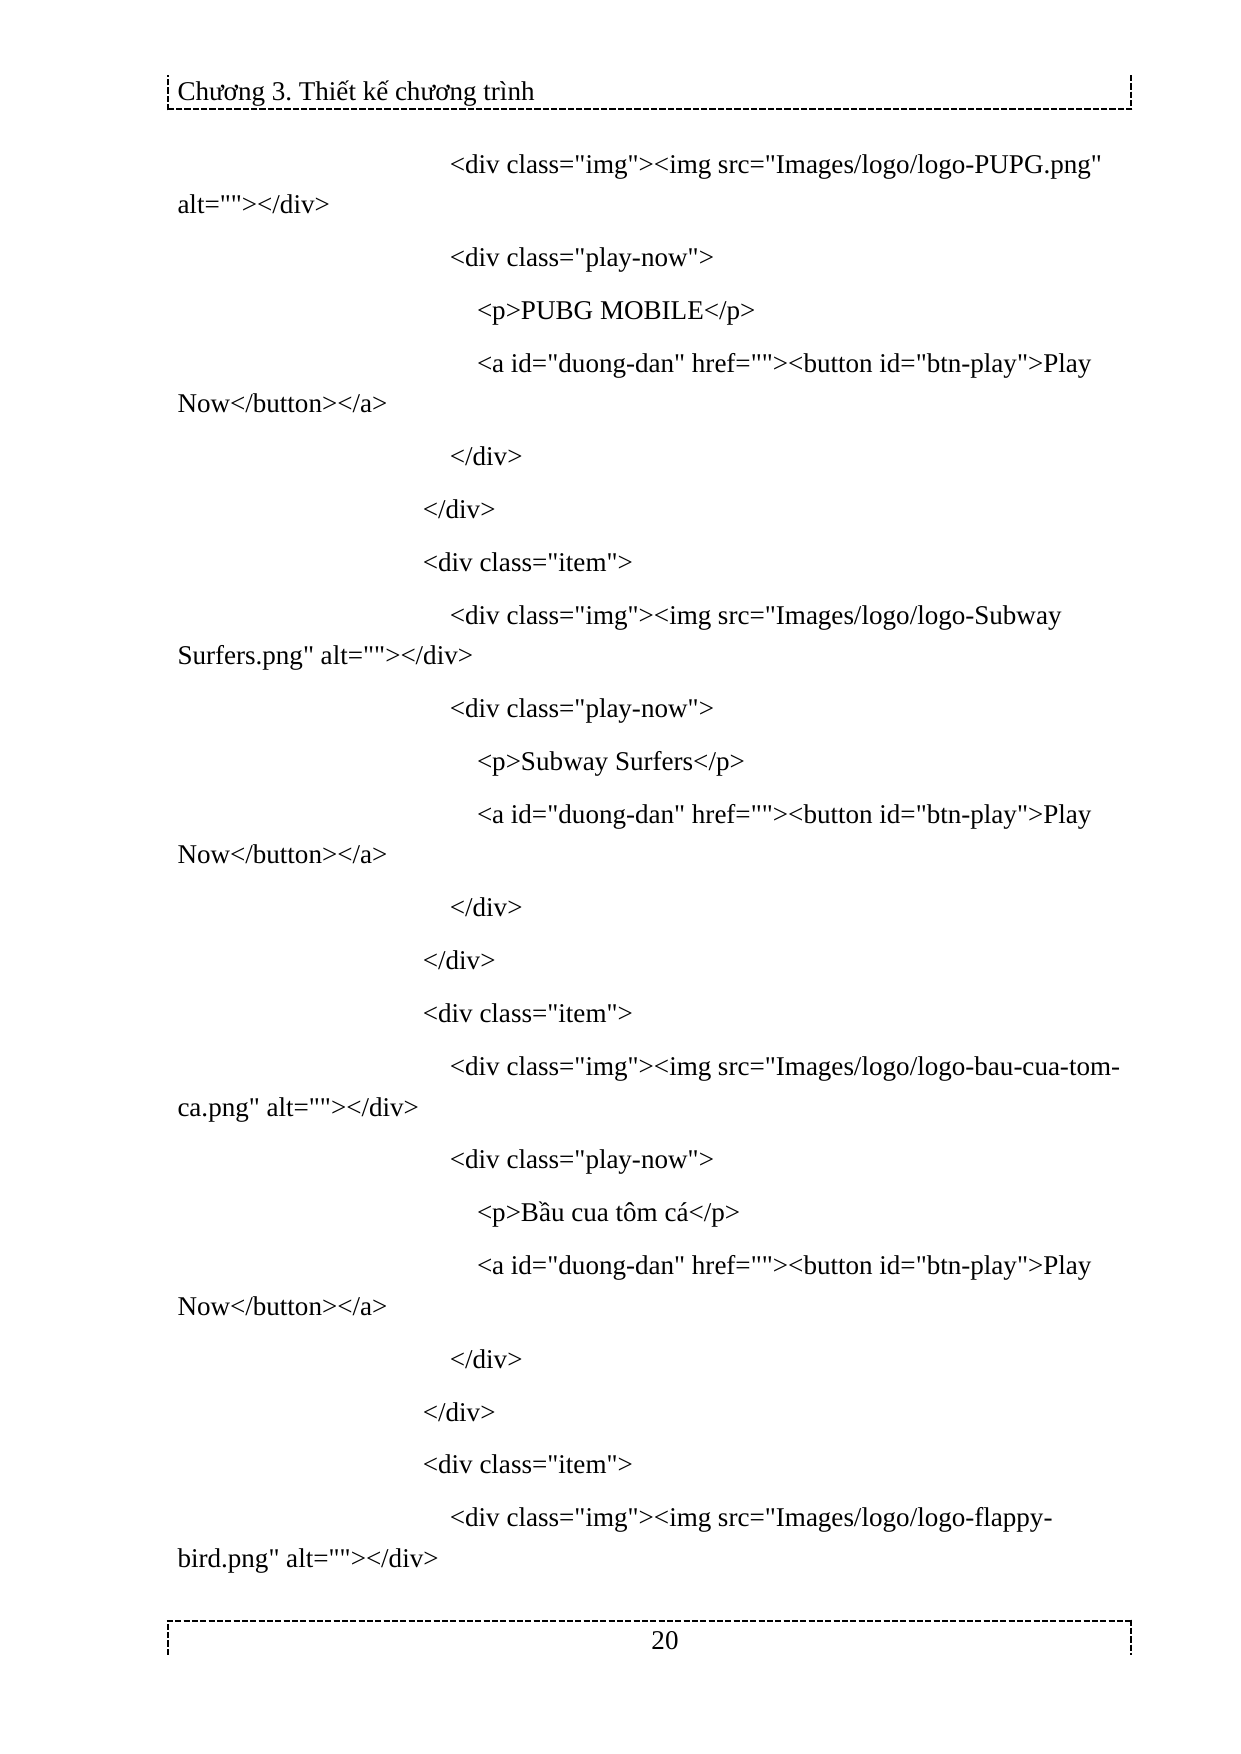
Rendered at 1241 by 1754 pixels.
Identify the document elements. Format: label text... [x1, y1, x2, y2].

text <div class="play-now"> [177, 1143, 1122, 1175]
text <div class="item"> [177, 1448, 1122, 1480]
text <div class="play-now"> [177, 692, 1122, 723]
text <div class="img"><img src="Images/logo/logo-bau-cua-tom-ca.png" alt=""></div> [177, 1050, 1122, 1122]
text </div> [177, 944, 1122, 976]
text <div class="item"> [177, 546, 1122, 577]
text <a id="duong-dan" href=""><button id="btn-play">Play Now</button></a> [177, 798, 1122, 870]
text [177, 1249, 1122, 1321]
text <div class="img"><img src="Images/logo/logo-PUPG.png" alt=""></div> [177, 148, 1122, 219]
text <p>PUBG MOBILE</p> [177, 294, 1122, 325]
text <p>Bầu cua tôm cá</p> [177, 1196, 1122, 1228]
text <p>Subway Surfers</p> [177, 745, 1122, 776]
text </div> [177, 440, 1122, 471]
text </div> [177, 1396, 1122, 1427]
text </div> [177, 493, 1122, 524]
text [177, 347, 1122, 418]
text <div class="img"><img src="Images/logo/logo-flappy-bird.png" alt=""></div> [177, 1501, 1122, 1573]
text <div class="img"><img src="Images/logo/logo-Subway Surfers.png" alt=""></div> [177, 599, 1122, 671]
text <div class="item"> [177, 997, 1122, 1028]
text <div class="play-now"> [177, 241, 1122, 272]
text </div> [177, 1343, 1122, 1374]
text </div> [177, 891, 1122, 923]
